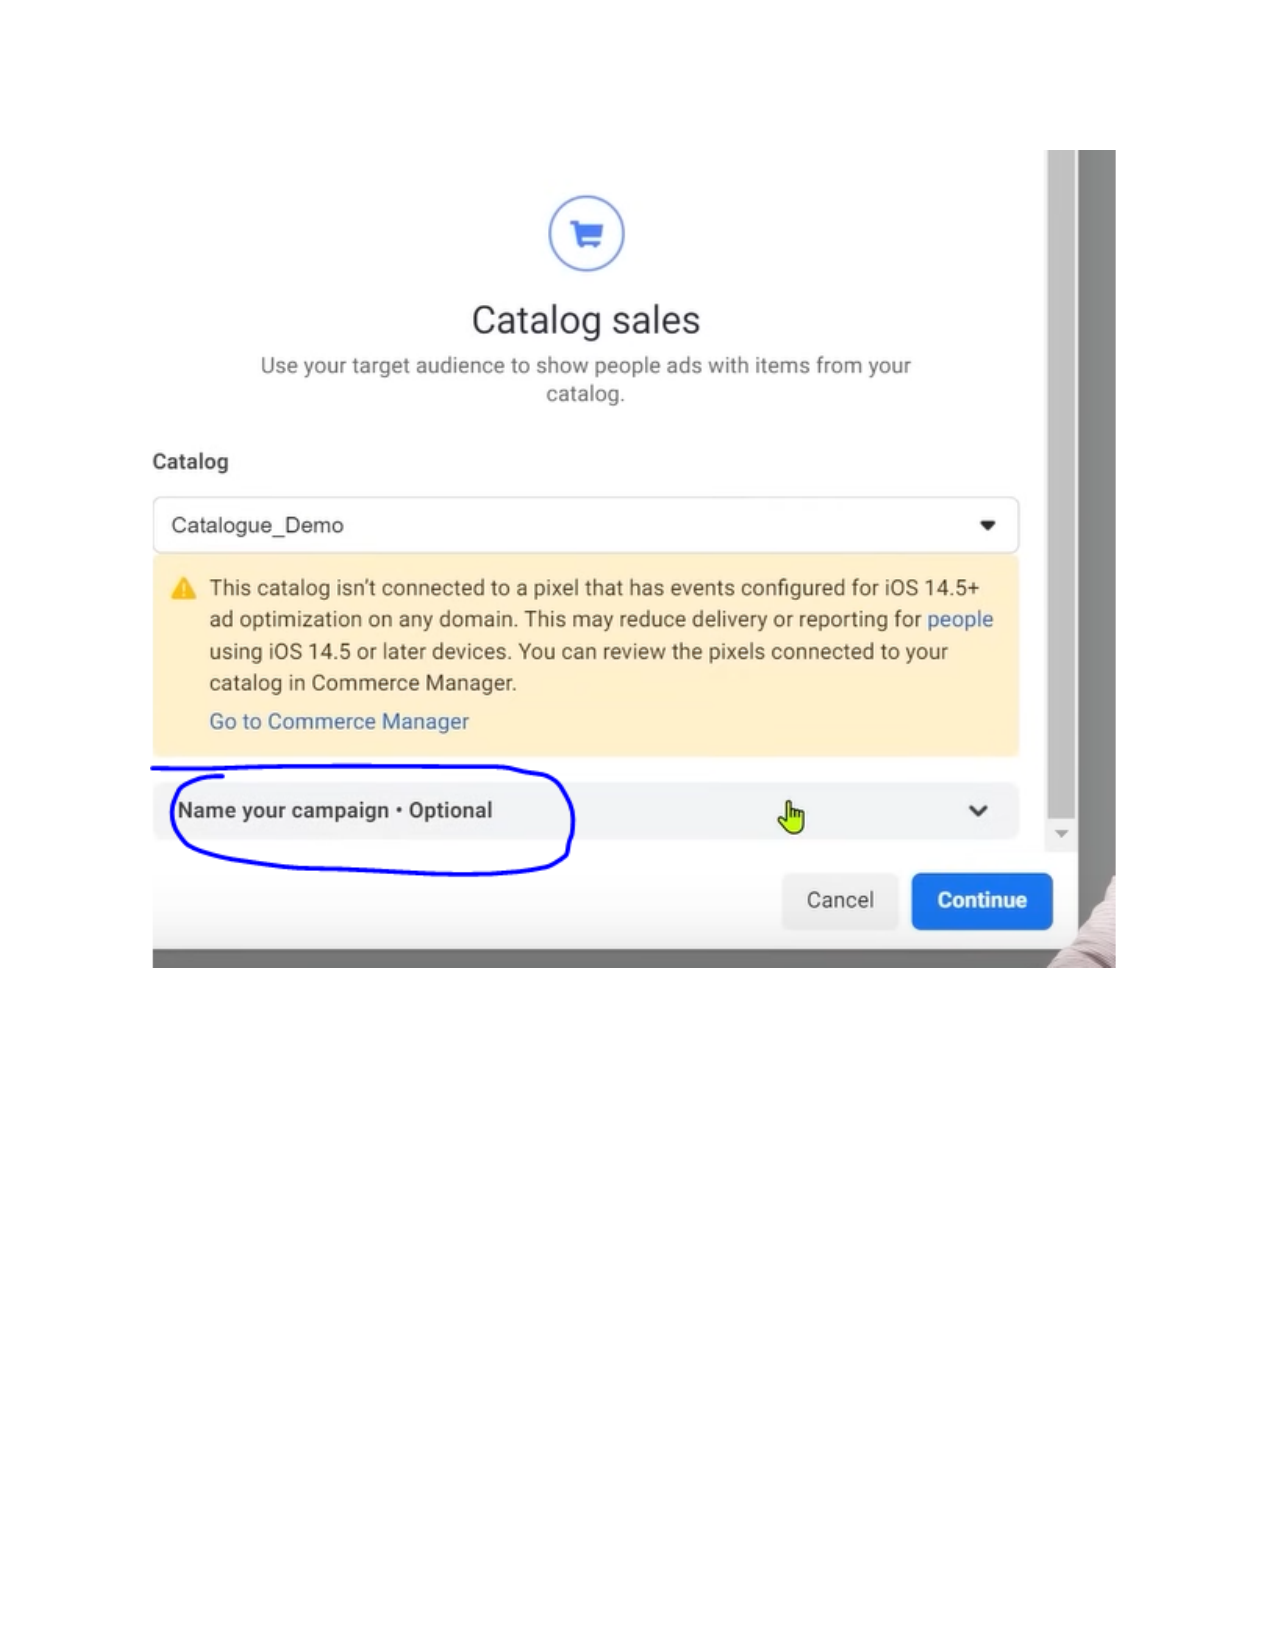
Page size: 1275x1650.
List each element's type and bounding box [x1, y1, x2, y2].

picture [150, 150, 1116, 968]
